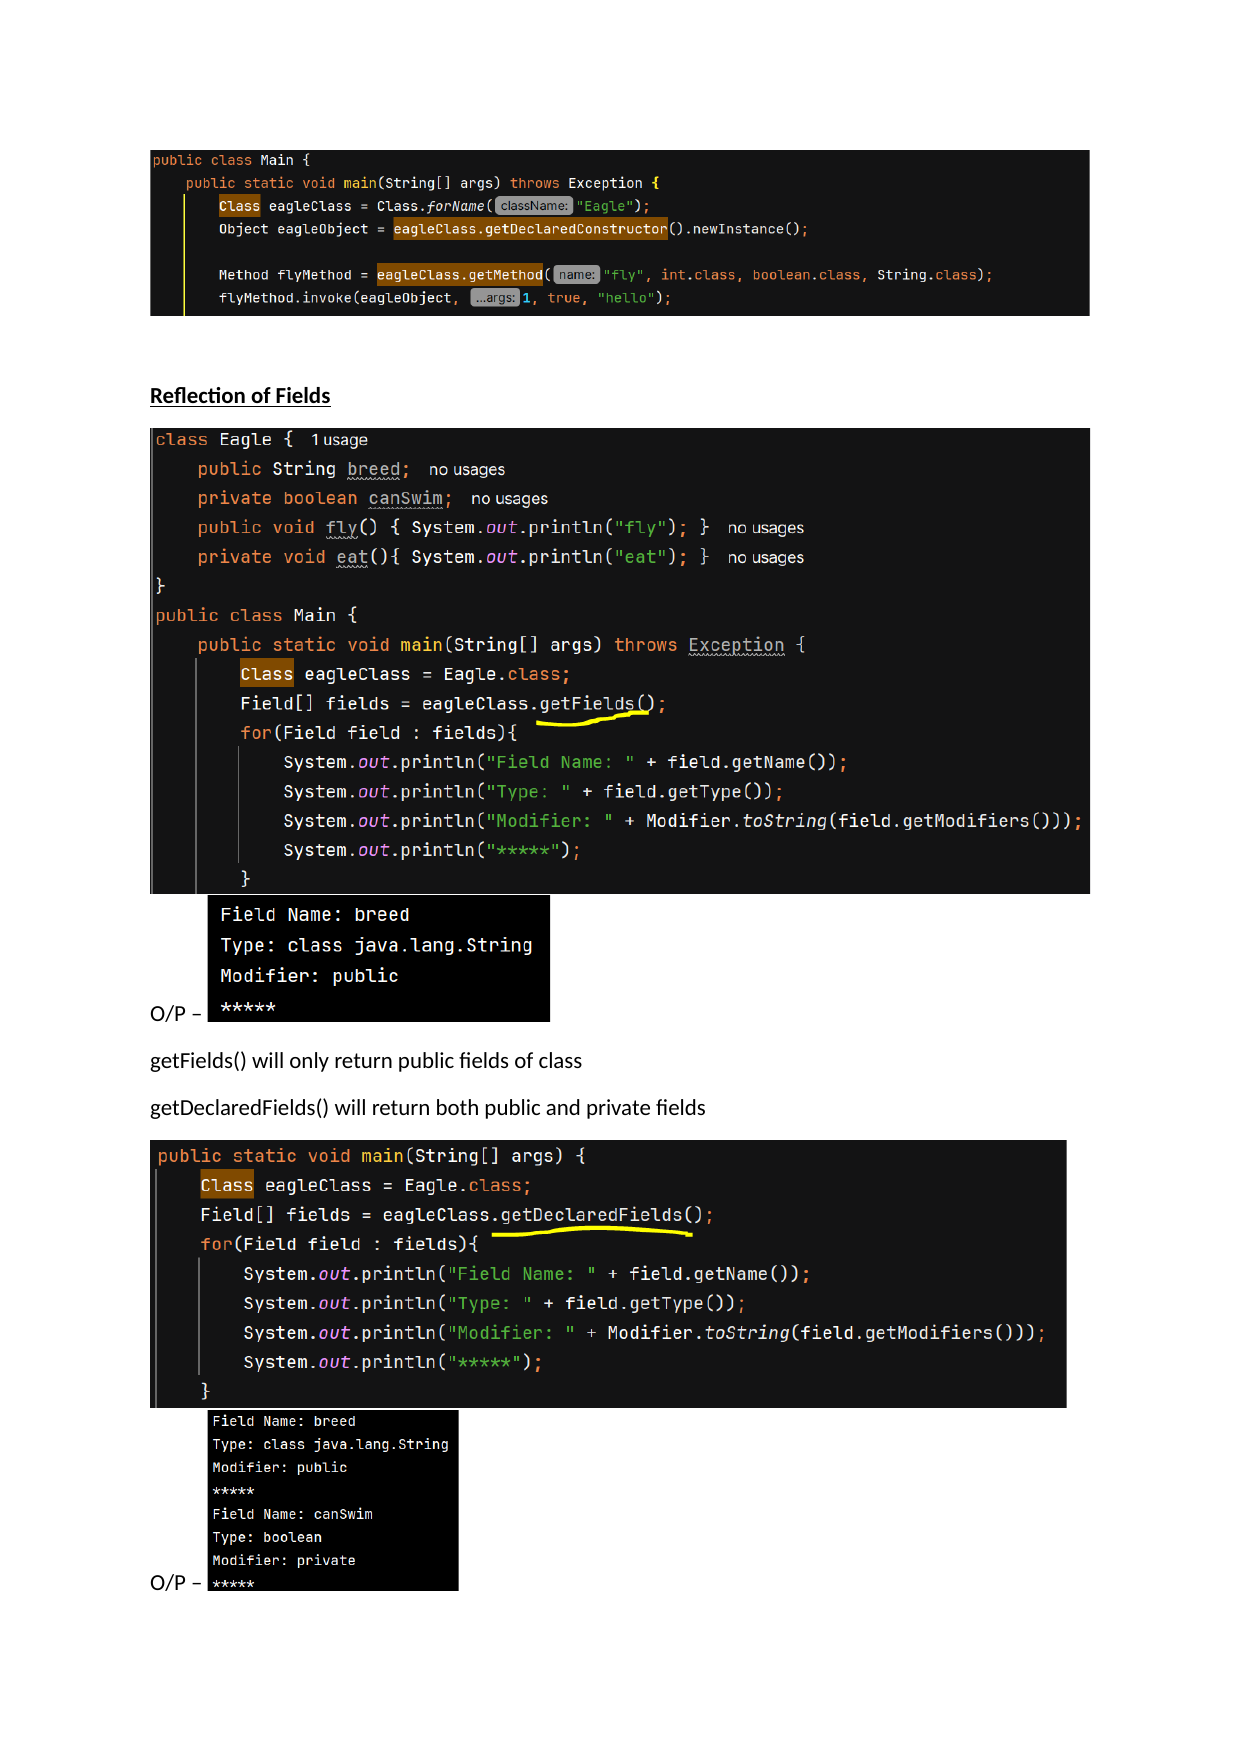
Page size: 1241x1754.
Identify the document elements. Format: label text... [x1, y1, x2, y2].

text Reflection of Fields [150, 381, 1090, 409]
picture [150, 150, 1090, 316]
picture [207, 895, 551, 1022]
picture [207, 1410, 459, 1591]
text getDeclaredFields() will return both public and private fields [150, 1093, 1090, 1121]
picture [150, 428, 1091, 894]
picture [150, 1140, 1067, 1408]
text getFields() will only return public fields of class [150, 1046, 1090, 1074]
